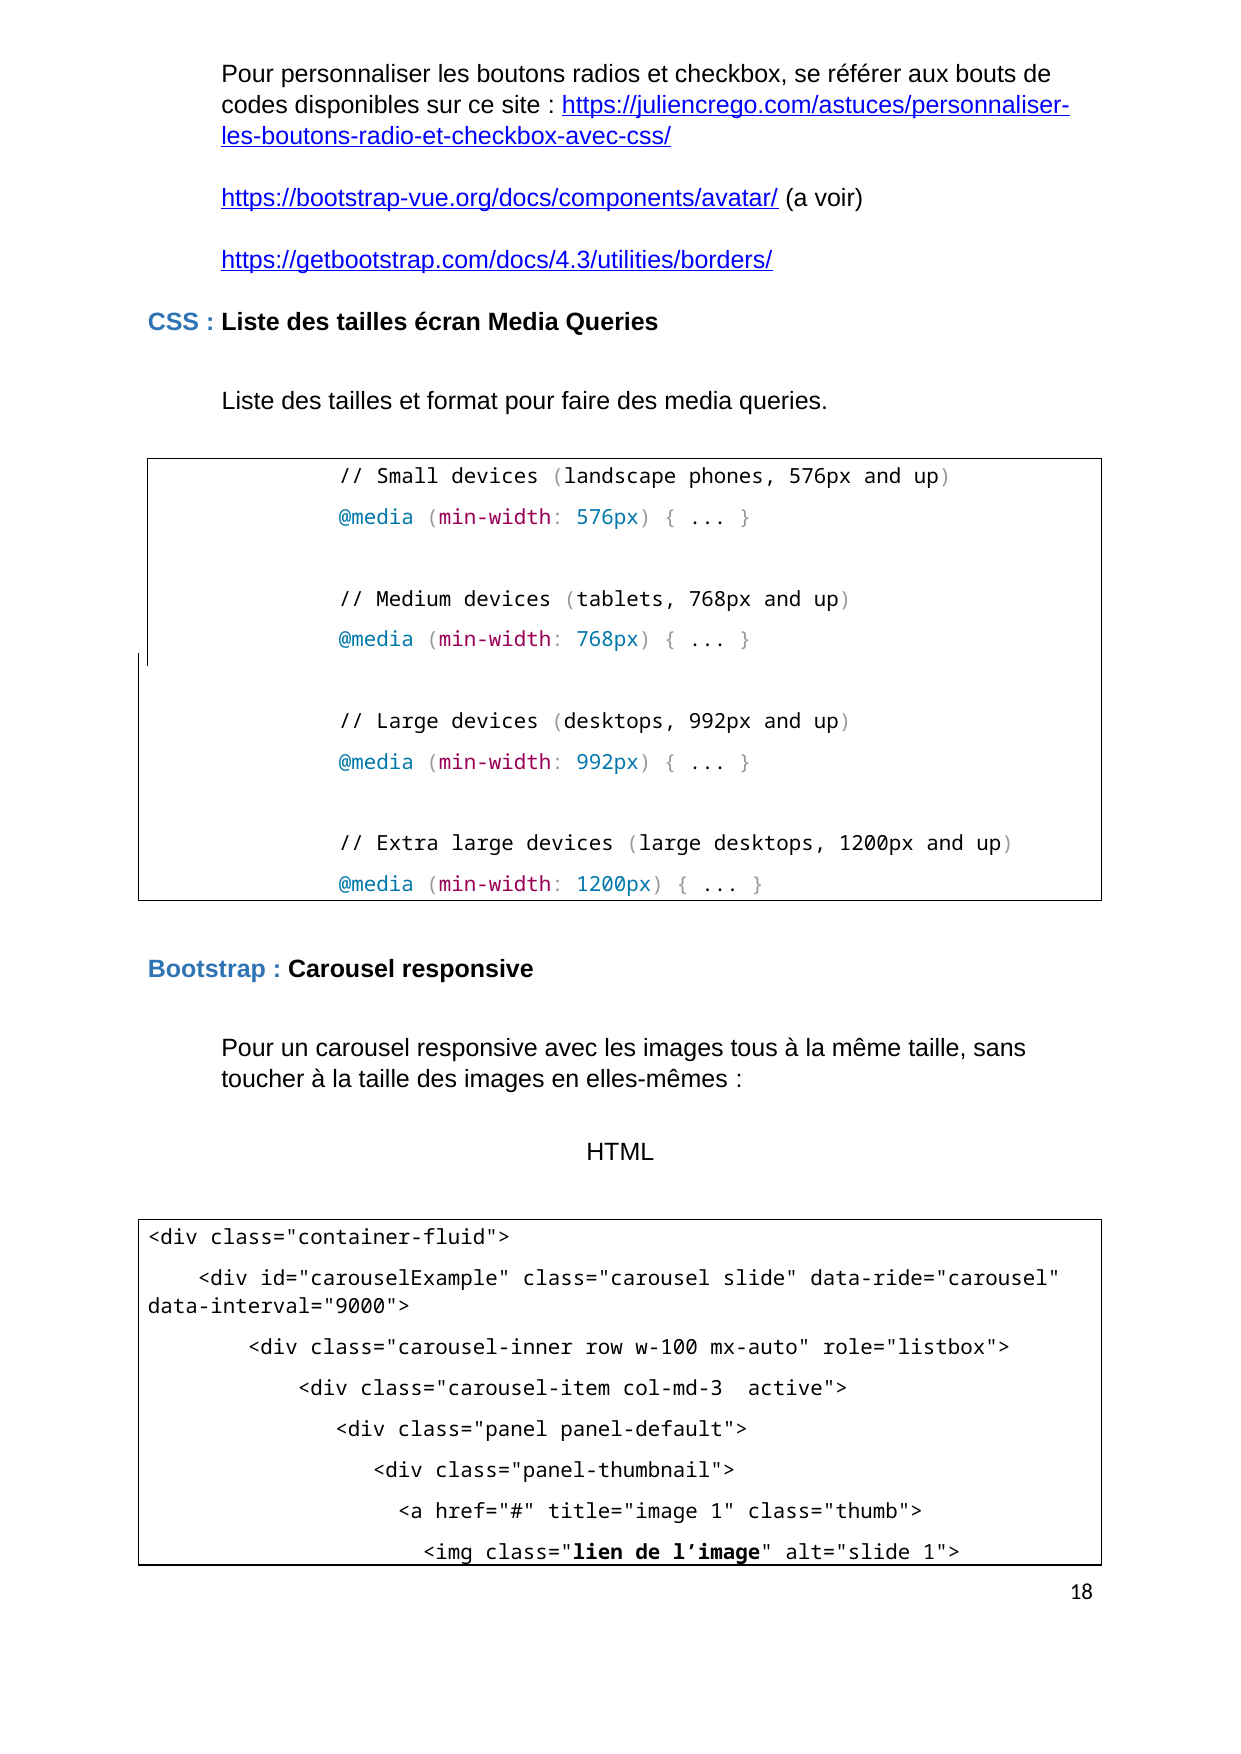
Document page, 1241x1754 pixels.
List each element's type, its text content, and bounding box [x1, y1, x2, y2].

text Pour un carousel responsive avec les images tous à la même taille, sans toucher à la taille des images en elles-mêmes : [221, 1033, 1093, 1093]
text https://bootstrap-vue.org/docs/components/avatar/ (a voir) [221, 183, 1093, 212]
text HTML [148, 1136, 1093, 1165]
text // Large devices (desktops, 992px and up) [139, 703, 1101, 734]
text @media (min-width: 768px) { ... } [148, 621, 1101, 653]
text <div id="carouselExample" class="carousel slide" data-ride="carousel" data-interval="9000"> [139, 1260, 1101, 1320]
text <div class="container-fluid"> [139, 1220, 1101, 1251]
text @media (min-width: 1200px) { ... } [139, 866, 1101, 900]
text @media (min-width: 992px) { ... } [139, 744, 1101, 775]
subtitle Bootstrap : Carousel responsive [148, 954, 1093, 983]
text https://getbootstrap.com/docs/4.3/utilities/borders/ [221, 245, 1093, 274]
text Pour personnaliser les boutons radios et checkbox, se référer aux bouts de codes disponibles sur ce site : https://juliencrego.com/astuces/personnaliser-les-boutons-radio-et-checkbox-avec-css/ [221, 59, 1093, 150]
text <div class="panel panel-default"> [139, 1411, 1101, 1443]
text // Extra large devices (large desktops, 1200px and up) [139, 825, 1101, 857]
subtitle CSS : Liste des tailles écran Media Queries [148, 307, 1093, 336]
text // Small devices (landscape phones, 576px and up) [148, 459, 1101, 490]
text <div class="carousel-item col-md-3 active"> [139, 1370, 1101, 1402]
text Liste des tailles et format pour faire des media queries. [148, 386, 1093, 415]
text <img class="lien de l’image" alt="slide 1"> [139, 1534, 1101, 1564]
text <div class="carousel-inner row w-100 mx-auto" role="listbox"> [139, 1329, 1101, 1361]
text // Medium devices (tablets, 768px and up) [148, 581, 1101, 612]
text <a href="#" title="image 1" class="thumb"> [139, 1493, 1101, 1524]
text <div class="panel-thumbnail"> [139, 1452, 1101, 1484]
text @media (min-width: 576px) { ... } [148, 499, 1101, 531]
